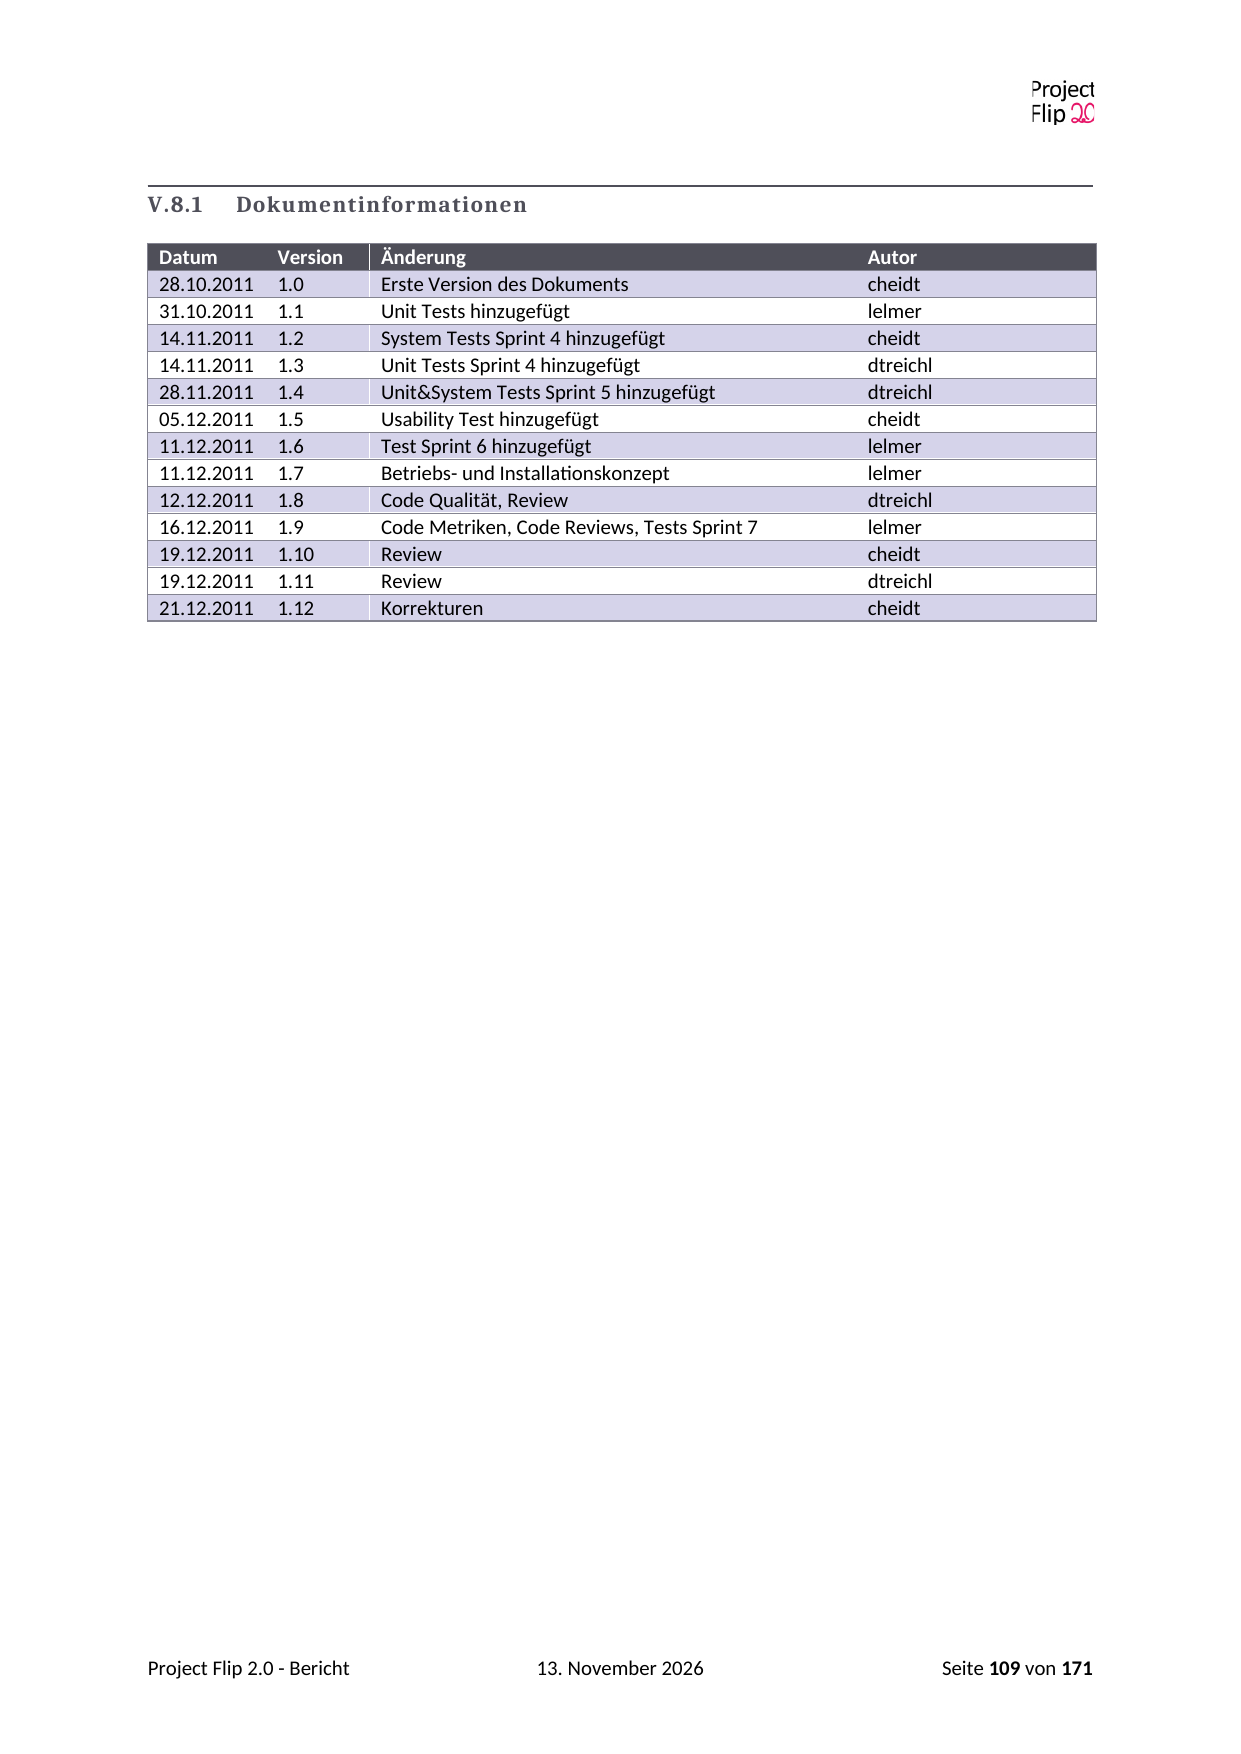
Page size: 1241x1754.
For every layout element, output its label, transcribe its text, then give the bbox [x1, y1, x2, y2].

table_cell cheidt [856, 406, 1096, 432]
table_cell 1.11 [266, 568, 369, 593]
picture [1081, 79, 1097, 124]
table_cell Review [370, 541, 856, 566]
table_header Änderung [370, 244, 856, 270]
table_cell lelmer [856, 514, 1096, 539]
table_cell cheidt [856, 325, 1096, 351]
table_cell 1.2 [266, 325, 369, 351]
table_cell 1.7 [266, 460, 369, 486]
table_cell dtreichl [856, 379, 1096, 404]
table_cell 31.10.2011 [148, 298, 266, 324]
table_cell Betriebs- und Installationskonzept [370, 460, 856, 486]
table_cell 14.11.2011 [148, 325, 266, 351]
table_cell dtreichl [856, 352, 1096, 378]
table_cell dtreichl [856, 568, 1096, 593]
table_cell lelmer [856, 460, 1096, 486]
subtitle Dokumentinformationen [148, 187, 1093, 218]
table_cell 1.8 [266, 487, 369, 512]
table_cell 1.4 [266, 379, 369, 404]
table_cell 19.12.2011 [148, 568, 266, 593]
table_cell 16.12.2011 [148, 514, 266, 539]
table_cell Review [370, 568, 856, 593]
table_cell Code Qualität, Review [370, 487, 856, 512]
table_cell Erste Version des Dokuments [370, 271, 856, 297]
table_cell 1.3 [266, 352, 369, 378]
table_cell lelmer [856, 433, 1096, 458]
table_cell Unit&System Tests Sprint 5 hinzugefügt [370, 379, 856, 404]
table_cell System Tests Sprint 4 hinzugefügt [370, 325, 856, 351]
table_header Version [266, 244, 369, 270]
table_cell 11.12.2011 [148, 460, 266, 486]
table_cell 1.12 [266, 595, 369, 620]
table_cell dtreichl [856, 487, 1096, 512]
table_cell cheidt [856, 595, 1096, 620]
table_cell 19.12.2011 [148, 541, 266, 566]
table_cell 12.12.2011 [148, 487, 266, 512]
table_cell cheidt [856, 541, 1096, 566]
table_cell 14.11.2011 [148, 352, 266, 378]
table_cell Test Sprint 6 hinzugefügt [370, 433, 856, 458]
table_cell 21.12.2011 [148, 595, 266, 620]
table_cell Unit Tests Sprint 4 hinzugefügt [370, 352, 856, 378]
table_cell Unit Tests hinzugefügt [370, 298, 856, 324]
table_header Datum [148, 244, 266, 270]
table_cell 1.1 [266, 298, 369, 324]
table_cell 1.6 [266, 433, 369, 458]
table_cell Usability Test hinzugefügt [370, 406, 856, 432]
table_cell 1.9 [266, 514, 369, 539]
table_cell 1.10 [266, 541, 369, 566]
table_cell 28.11.2011 [148, 379, 266, 404]
table_cell lelmer [856, 298, 1096, 324]
table_cell cheidt [856, 271, 1096, 297]
table_cell 28.10.2011 [148, 271, 266, 297]
table_cell 1.5 [266, 406, 369, 432]
table_cell Code Metriken, Code Reviews, Tests Sprint 7 [370, 514, 856, 539]
table_cell 05.12.2011 [148, 406, 266, 432]
table_cell 11.12.2011 [148, 433, 266, 458]
table_header Autor [856, 244, 1096, 270]
table_cell Korrekturen [370, 595, 856, 620]
table_cell 1.0 [266, 271, 369, 297]
